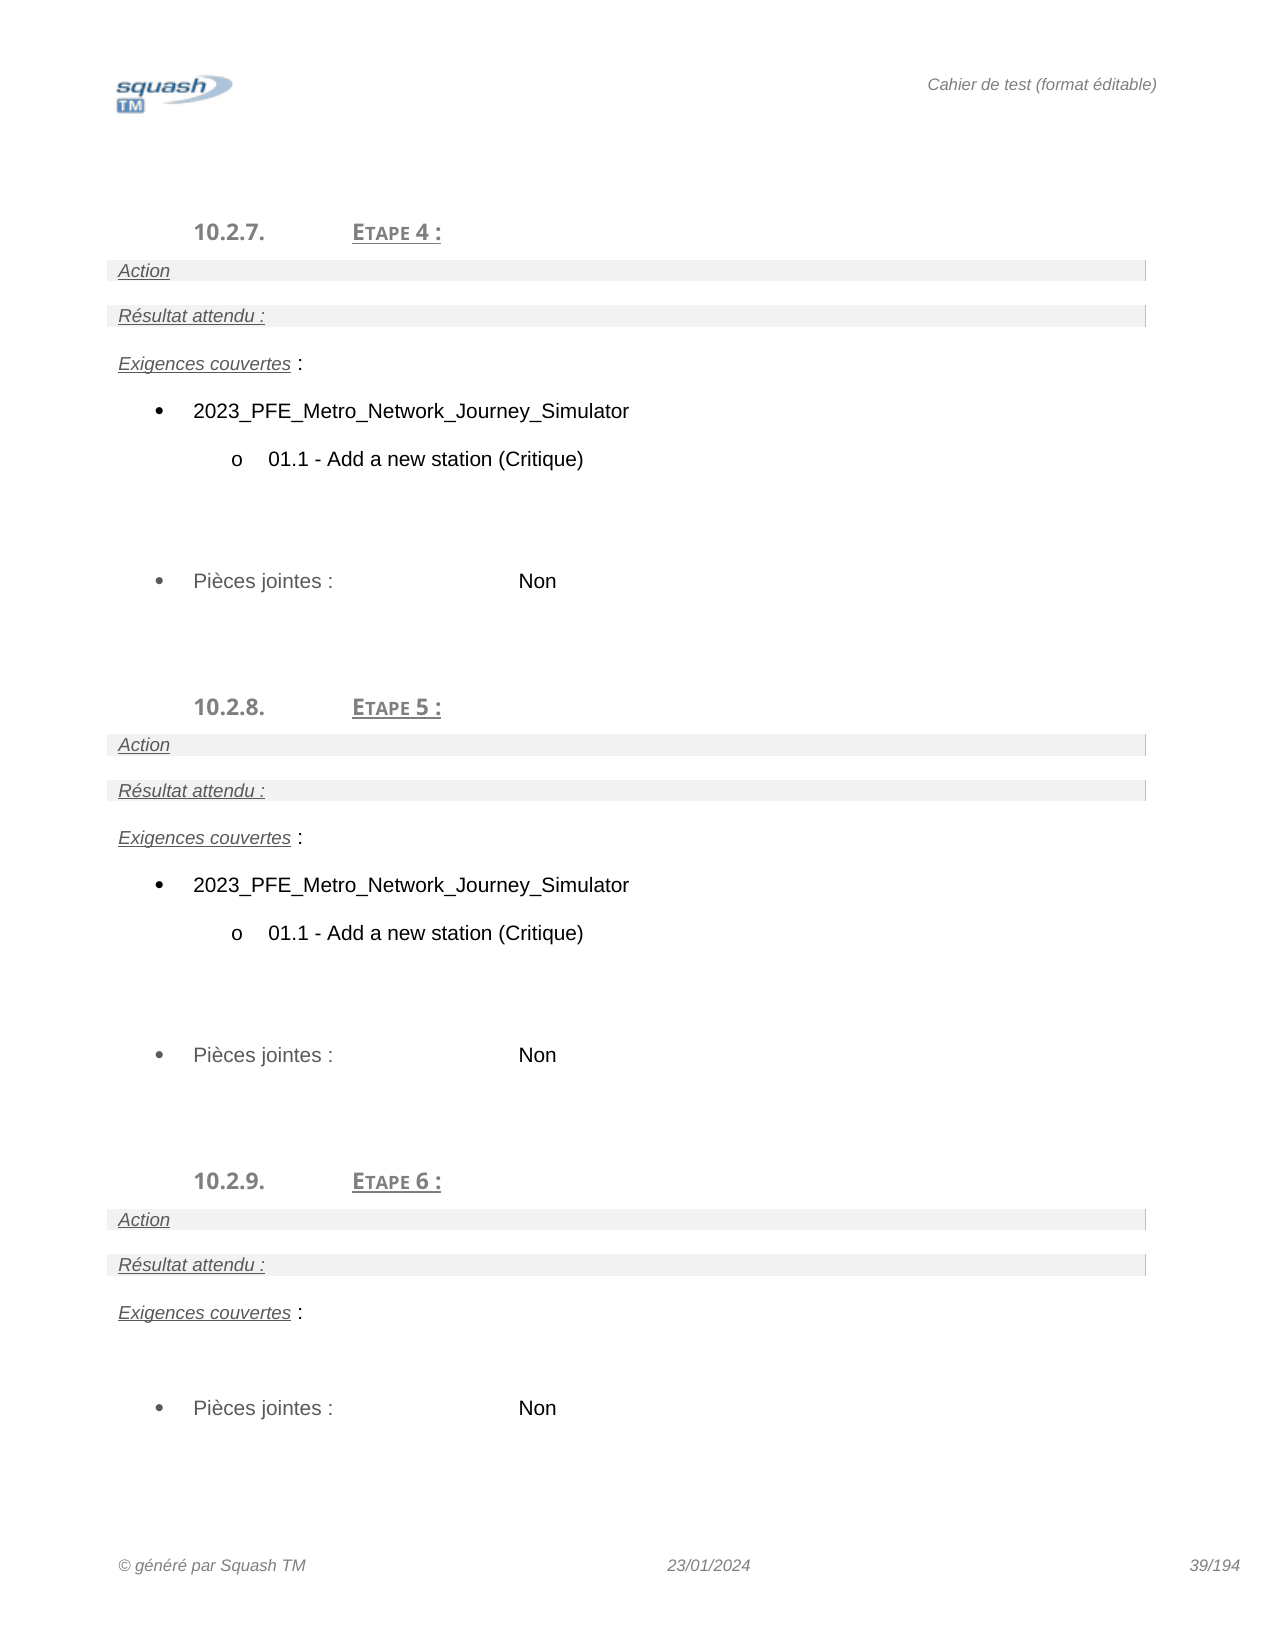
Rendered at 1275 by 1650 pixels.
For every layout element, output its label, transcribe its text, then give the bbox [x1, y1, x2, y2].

text Exigences couvertes : [118, 1299, 1157, 1323]
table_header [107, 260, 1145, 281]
list 01.1 - Add a new station (Critique) [231, 447, 1157, 473]
text Exigences couvertes : [118, 351, 1157, 375]
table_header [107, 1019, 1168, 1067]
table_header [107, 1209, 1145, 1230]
subtitle Etape 6 : [193, 1165, 1157, 1196]
picture [111, 69, 237, 117]
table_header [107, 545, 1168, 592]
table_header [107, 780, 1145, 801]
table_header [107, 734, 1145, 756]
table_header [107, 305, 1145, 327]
list 01.1 - Add a new station (Critique) [231, 921, 1157, 947]
text Exigences couvertes : [118, 825, 1157, 849]
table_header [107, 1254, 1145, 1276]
subtitle Etape 5 : [193, 690, 1157, 722]
subtitle Etape 4 : [193, 216, 1157, 247]
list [156, 399, 1157, 423]
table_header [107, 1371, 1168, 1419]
list 2023_PFE_Metro_Network_Journey_Simulator [156, 873, 1157, 897]
